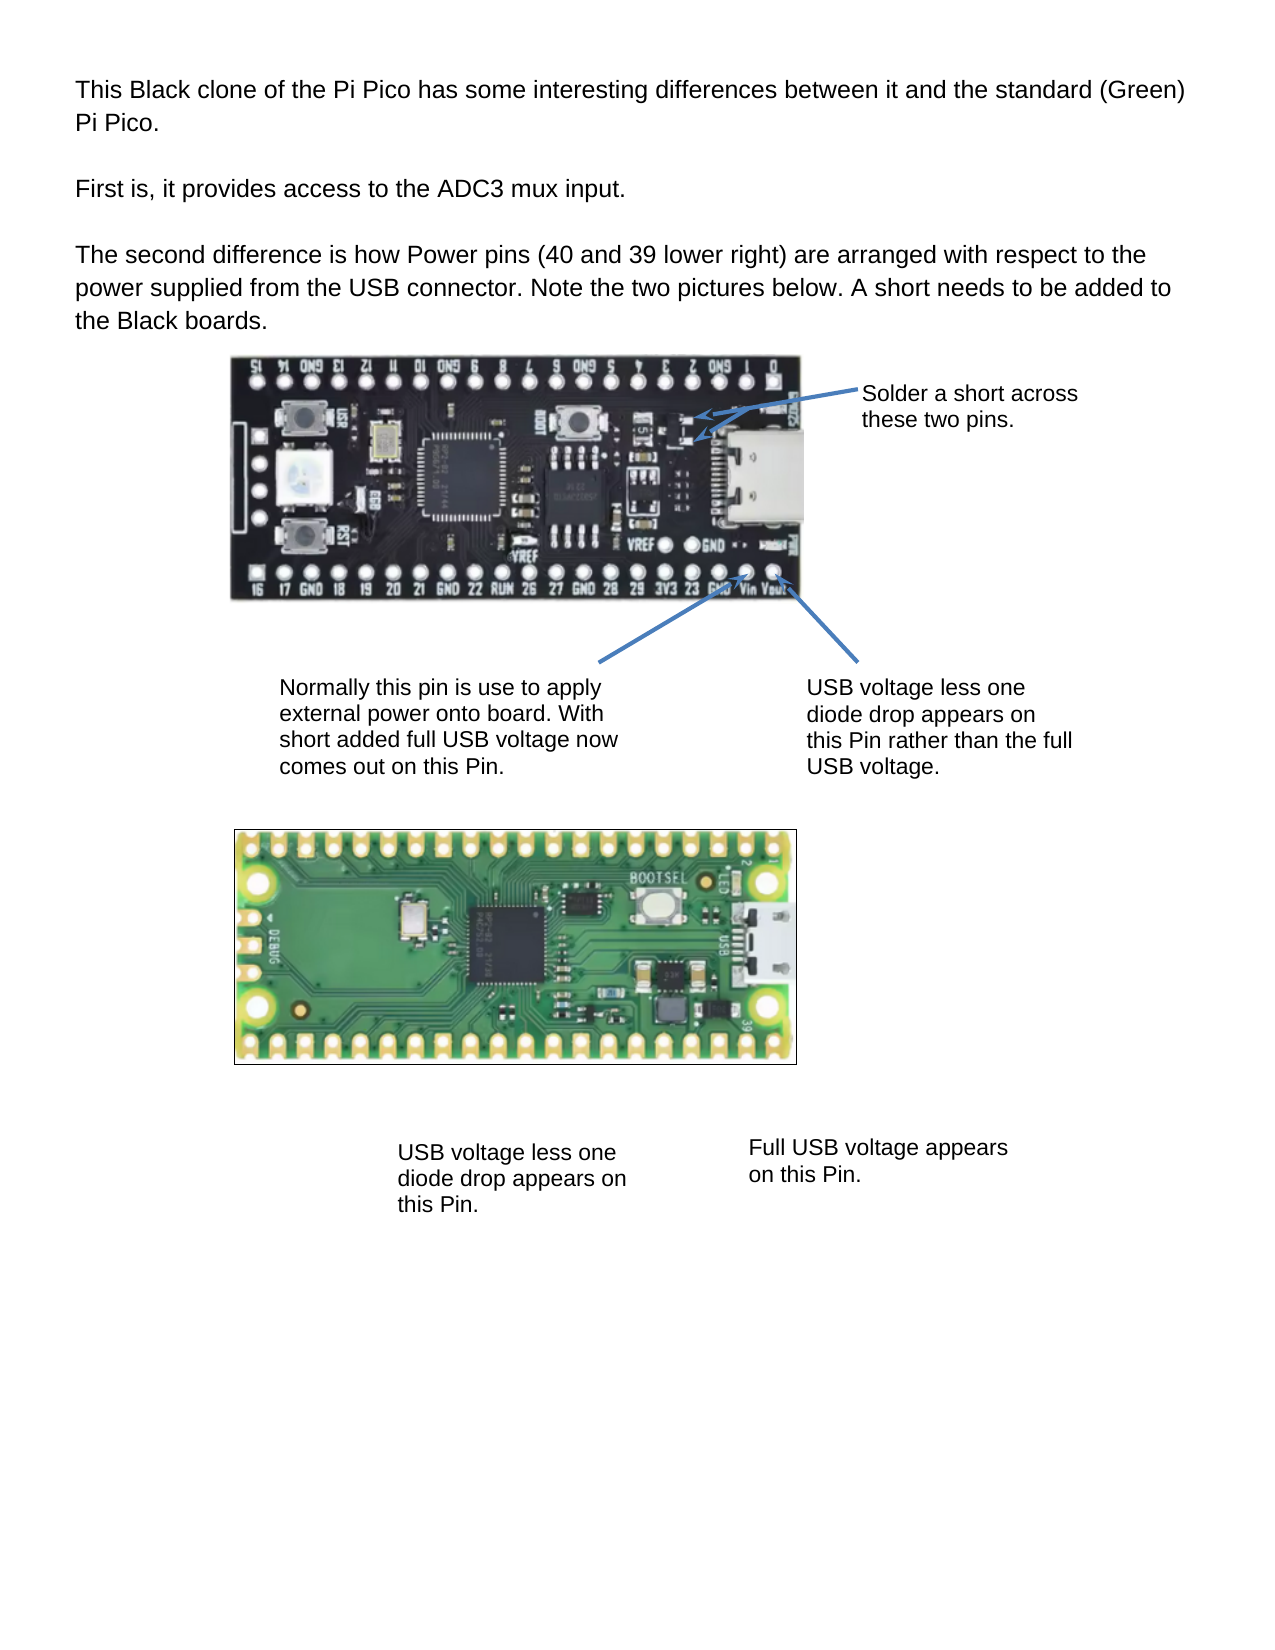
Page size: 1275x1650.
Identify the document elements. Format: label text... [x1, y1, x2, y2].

text The second difference is how Power pins (40 and 39 lower right) are arranged with respect to the power supplied from the USB connector. Note the two pictures below. A short needs to be added to the Black boards. [75, 240, 1200, 335]
text First is, it provides access to the ADC3 mux input. [75, 174, 1200, 203]
picture [235, 830, 796, 1064]
picture [229, 354, 804, 604]
text This Black clone of the Pi Pico has some interesting differences between it and the standard (Green) Pi Pico. [75, 75, 1200, 137]
